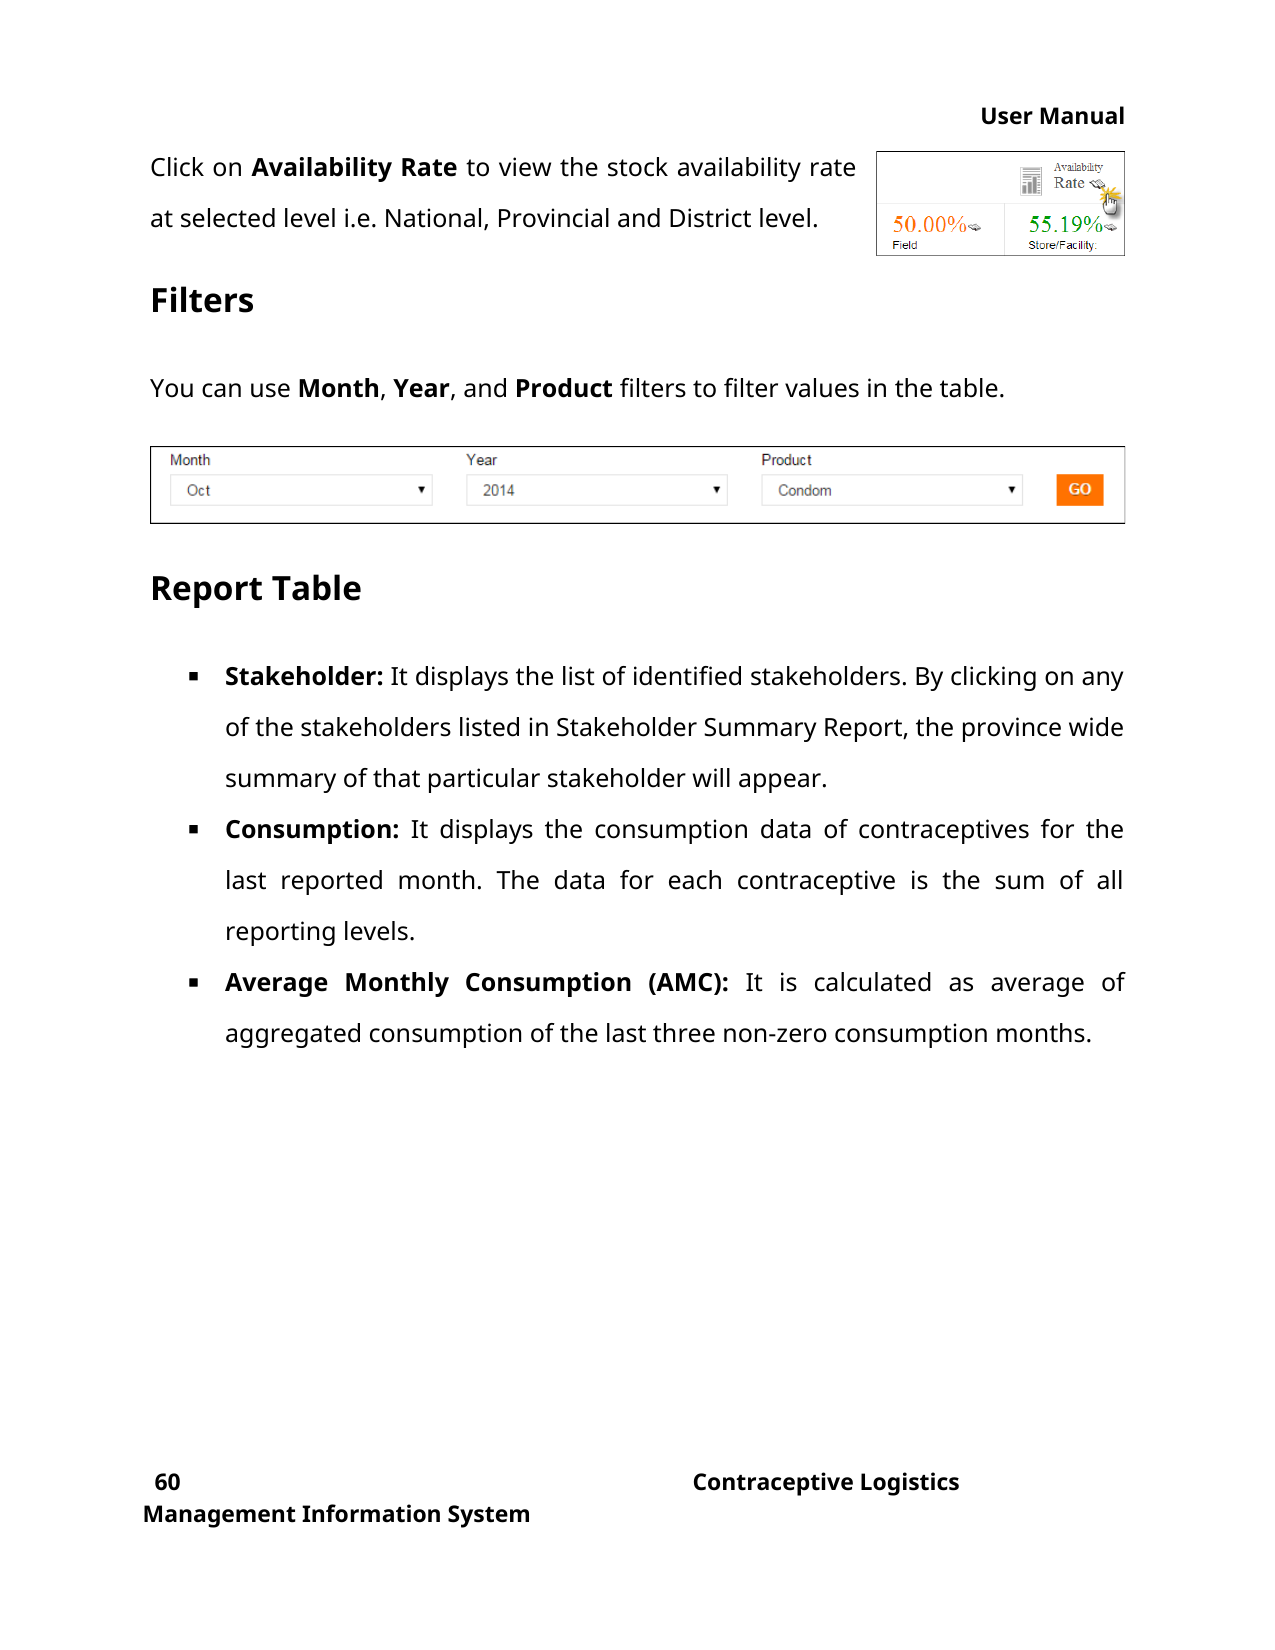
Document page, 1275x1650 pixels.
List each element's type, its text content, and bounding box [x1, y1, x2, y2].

list Consumption: It displays the consumption data of contraceptives for the last reported month. The data for each contraceptive is the sum of all reporting levels. [187, 811, 1125, 948]
text Report Table [150, 565, 1125, 611]
text Filters [150, 277, 1125, 322]
list Average Monthly Consumption (AMC): It is calculated as average of aggregated consumption of the last three non-zero consumption months. [187, 964, 1125, 1050]
picture [876, 151, 1125, 256]
list Stakeholder: It displays the list of identified stakeholders. By clicking on any of the stakeholders listed in Stakeholder Summary Report, the province wide summary of that particular stakeholder will appear. [187, 658, 1125, 794]
text You can use Month, Year, and Product filters to filter values in the table. [150, 370, 1125, 404]
picture [150, 446, 1125, 524]
